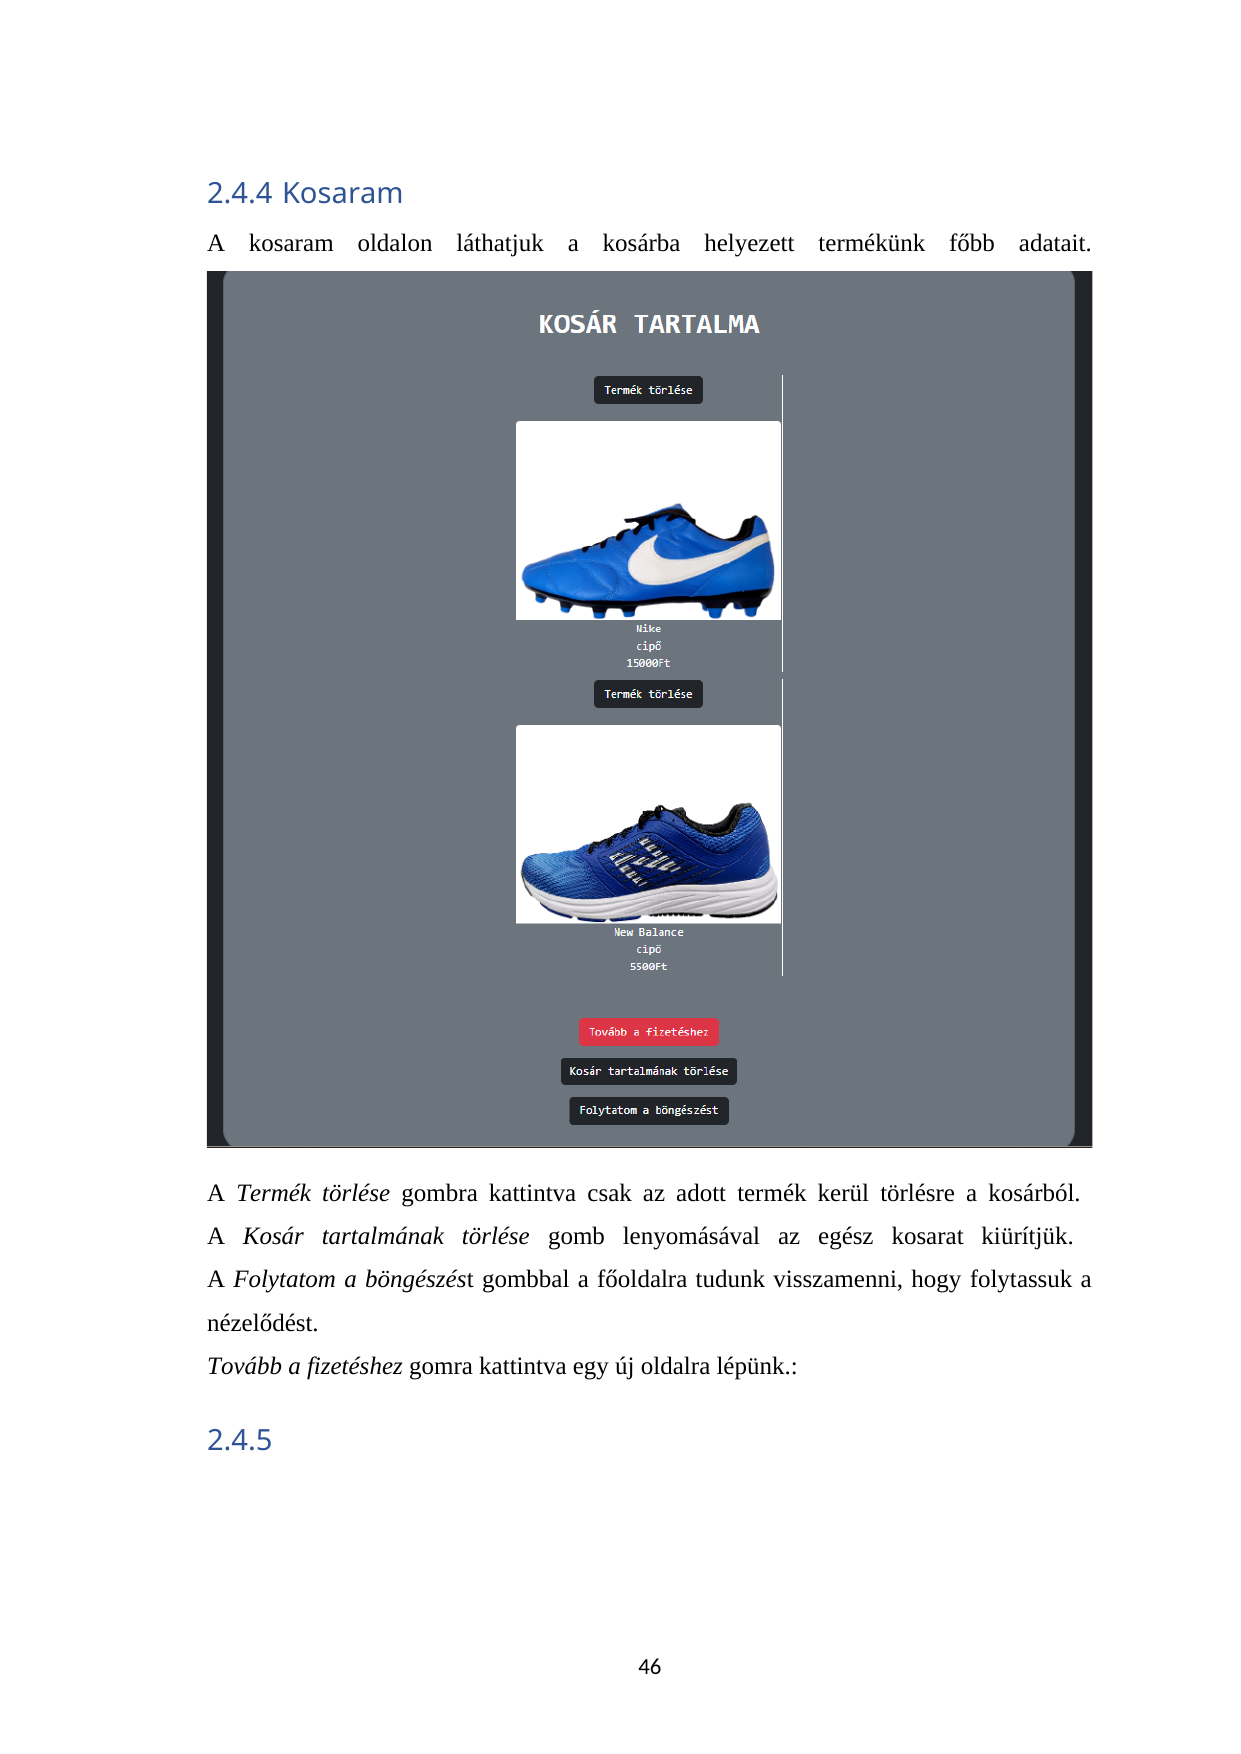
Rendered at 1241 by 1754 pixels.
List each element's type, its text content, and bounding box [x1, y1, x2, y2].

subtitle Kosaram [207, 173, 1092, 212]
text A kosaram oldalon láthatjuk a kosárba helyezett termékünk főbb adatait. [207, 228, 1092, 271]
text A Termék törlése gombra kattintva csak az adott termék kerül törlésre a kosárból. A Kosár tartalmának törlése gomb lenyomásával az egész kosarat kiürítjük. A Folytatom a böngészést gombbal a főoldalra tudunk visszamenni, hogy folytassuk a nézelődést. Tovább a fizetéshez gomra kattintva egy új oldalra lépünk.: [207, 1178, 1092, 1379]
picture [206, 271, 1093, 1148]
